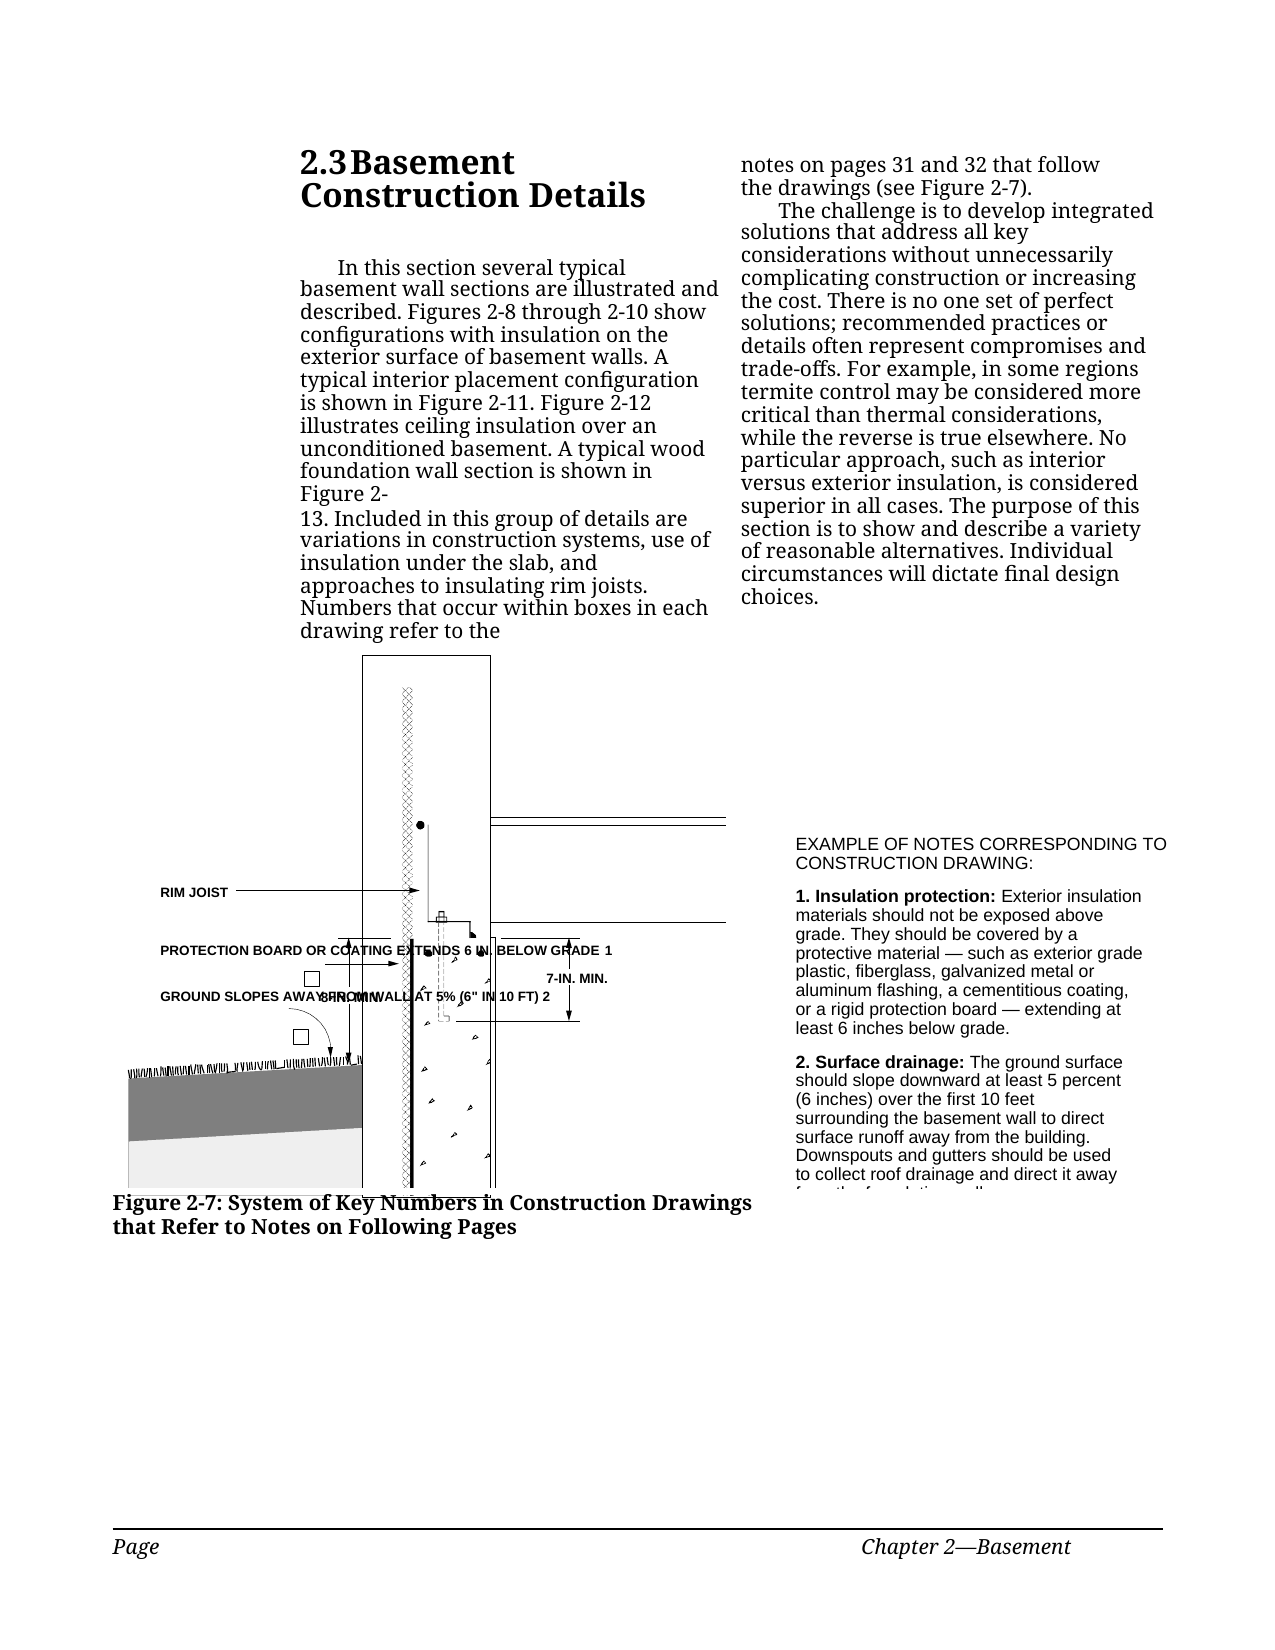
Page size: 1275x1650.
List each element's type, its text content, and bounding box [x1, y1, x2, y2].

text that Refer to Notes on Following Pages [112, 1214, 1194, 1239]
subtitle Figure 2-7: System of Key Numbers in Construction Drawings [112, 1197, 1194, 1214]
subtitle Basement Construction Details [300, 146, 705, 217]
picture [363, 656, 490, 1188]
text In this section several typical basement wall sections are illustrated and described. Figures 2-8 through 2-10 show configurations with insulation on the exterior surface of basement walls. A typical interior placement configuration is shown in Figure 2-11. Figure 2-12 illustrates ceiling insulation over an unconditioned basement. A typical wood foundation wall section is shown in Figure 2- [300, 257, 719, 508]
text 13. Included in this group of details are variations in construction systems, use of insulation under the slab, and approaches to insulating rim joists. Numbers that occur within boxes in each drawing refer to the [300, 508, 711, 645]
text notes on pages 31 and 32 that follow the drawings (see Figure 2-7). [741, 154, 1112, 199]
text The challenge is to develop integrated solutions that address all key considerations without unnecessarily complicating construction or increasing the cost. There is no one set of perfect solutions; recommended practices or details often represent compromises and trade-offs. For example, in some regions termite control may be considered more critical than thermal considerations, while the reverse is true elsewhere. No particular approach, such as interior versus exterior insulation, is considered superior in all cases. The purpose of this section is to show and describe a variety of reasonable alternatives. Individual circumstances will dictate final design choices. [741, 200, 1161, 611]
